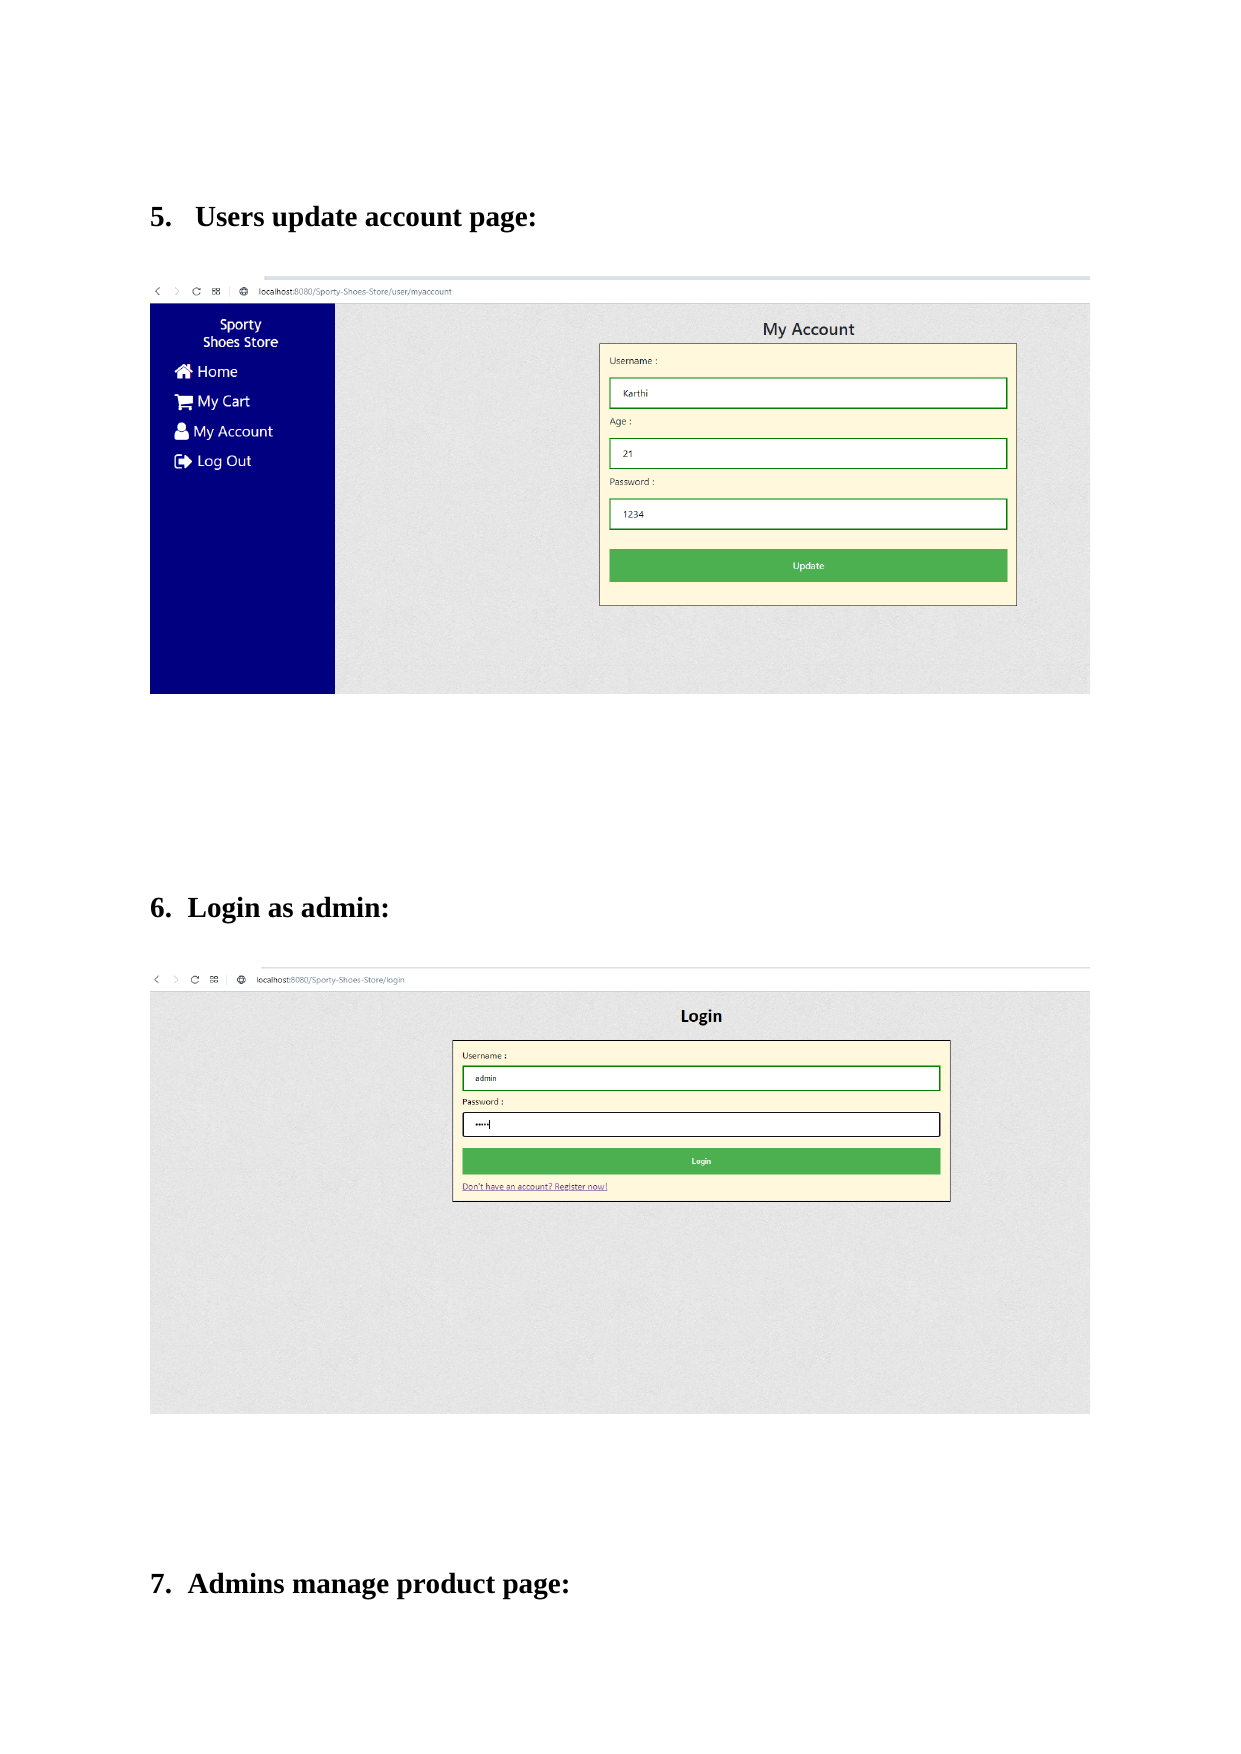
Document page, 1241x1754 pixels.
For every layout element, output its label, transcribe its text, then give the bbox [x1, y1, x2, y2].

picture [150, 967, 1091, 1414]
list Admins manage product page: [150, 1566, 1090, 1599]
list Users update account page: [150, 199, 1090, 233]
picture [150, 276, 1091, 694]
list Login as admin: [150, 890, 1090, 924]
